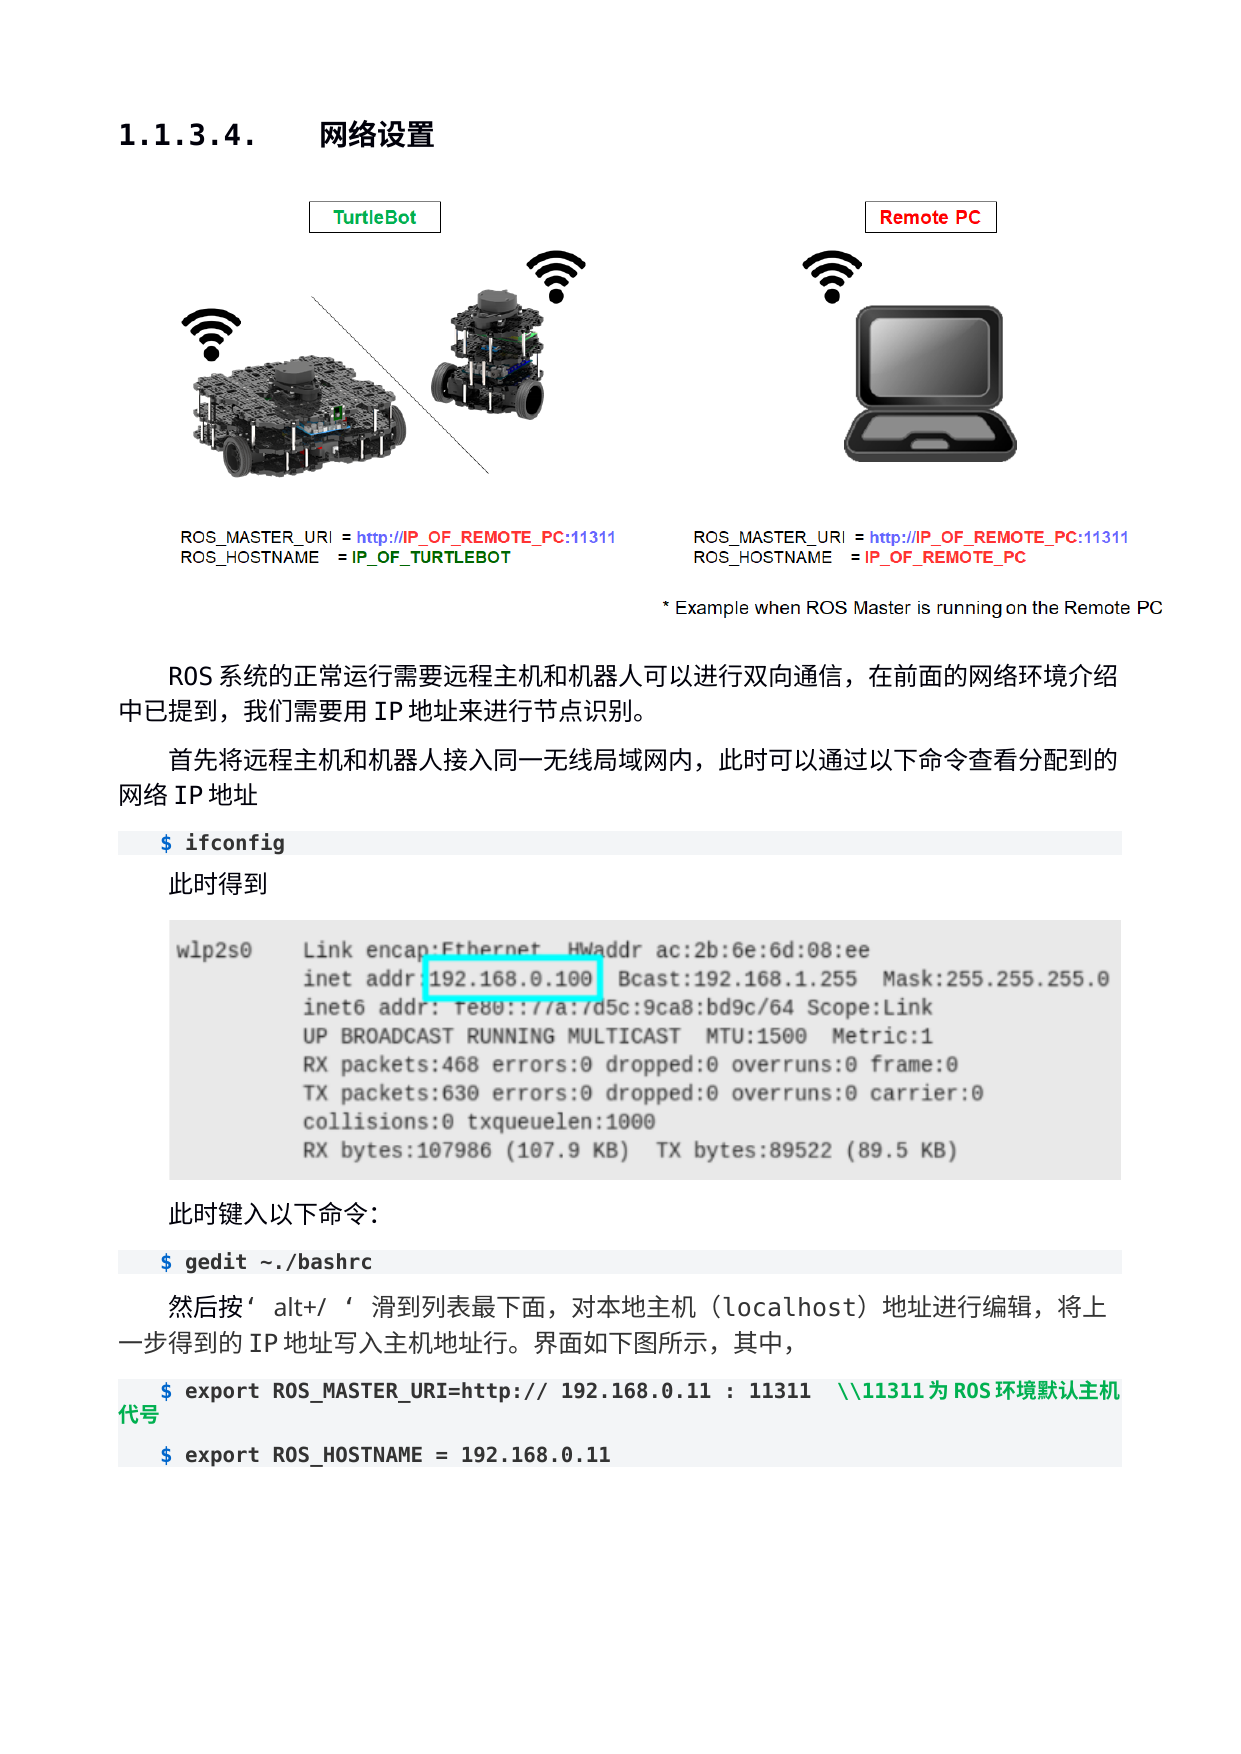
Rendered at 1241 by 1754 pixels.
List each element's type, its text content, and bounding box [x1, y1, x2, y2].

text $ export ROS_HOSTNAME = 192.168.0.11 [118, 1443, 1122, 1467]
text $ ifconfig [118, 831, 1122, 855]
picture [169, 920, 1121, 1180]
text 首先将远程主机和机器人接入同一无线局域网内，此时可以通过以下命令查看分配到的网络IP地址 [118, 746, 1122, 810]
text $ gedit ~./bashrc [118, 1250, 1122, 1274]
text $ export ROS_MASTER_URI=http:// 192.168.0.11 : 11311 \\11311为ROS环境默认主机代号 [118, 1379, 1122, 1428]
text 此时键入以下命令： [118, 1200, 1122, 1229]
text ROS系统的正常运行需要远程主机和机器人可以进行双向通信，在前面的网络环境介绍中已提到，我们需要用IP地址来进行节点识别。 [118, 662, 1122, 726]
list 网络设置 [118, 118, 1122, 152]
picture [168, 181, 1173, 642]
text 此时得到 [118, 871, 1122, 900]
text 然后按‘ alt+/ ‘ 滑到列表最下面，对本地主机（localhost）地址进行编辑，将上一步得到的IP地址写入主机地址行。界面如下图所示，其中， [118, 1289, 1122, 1359]
